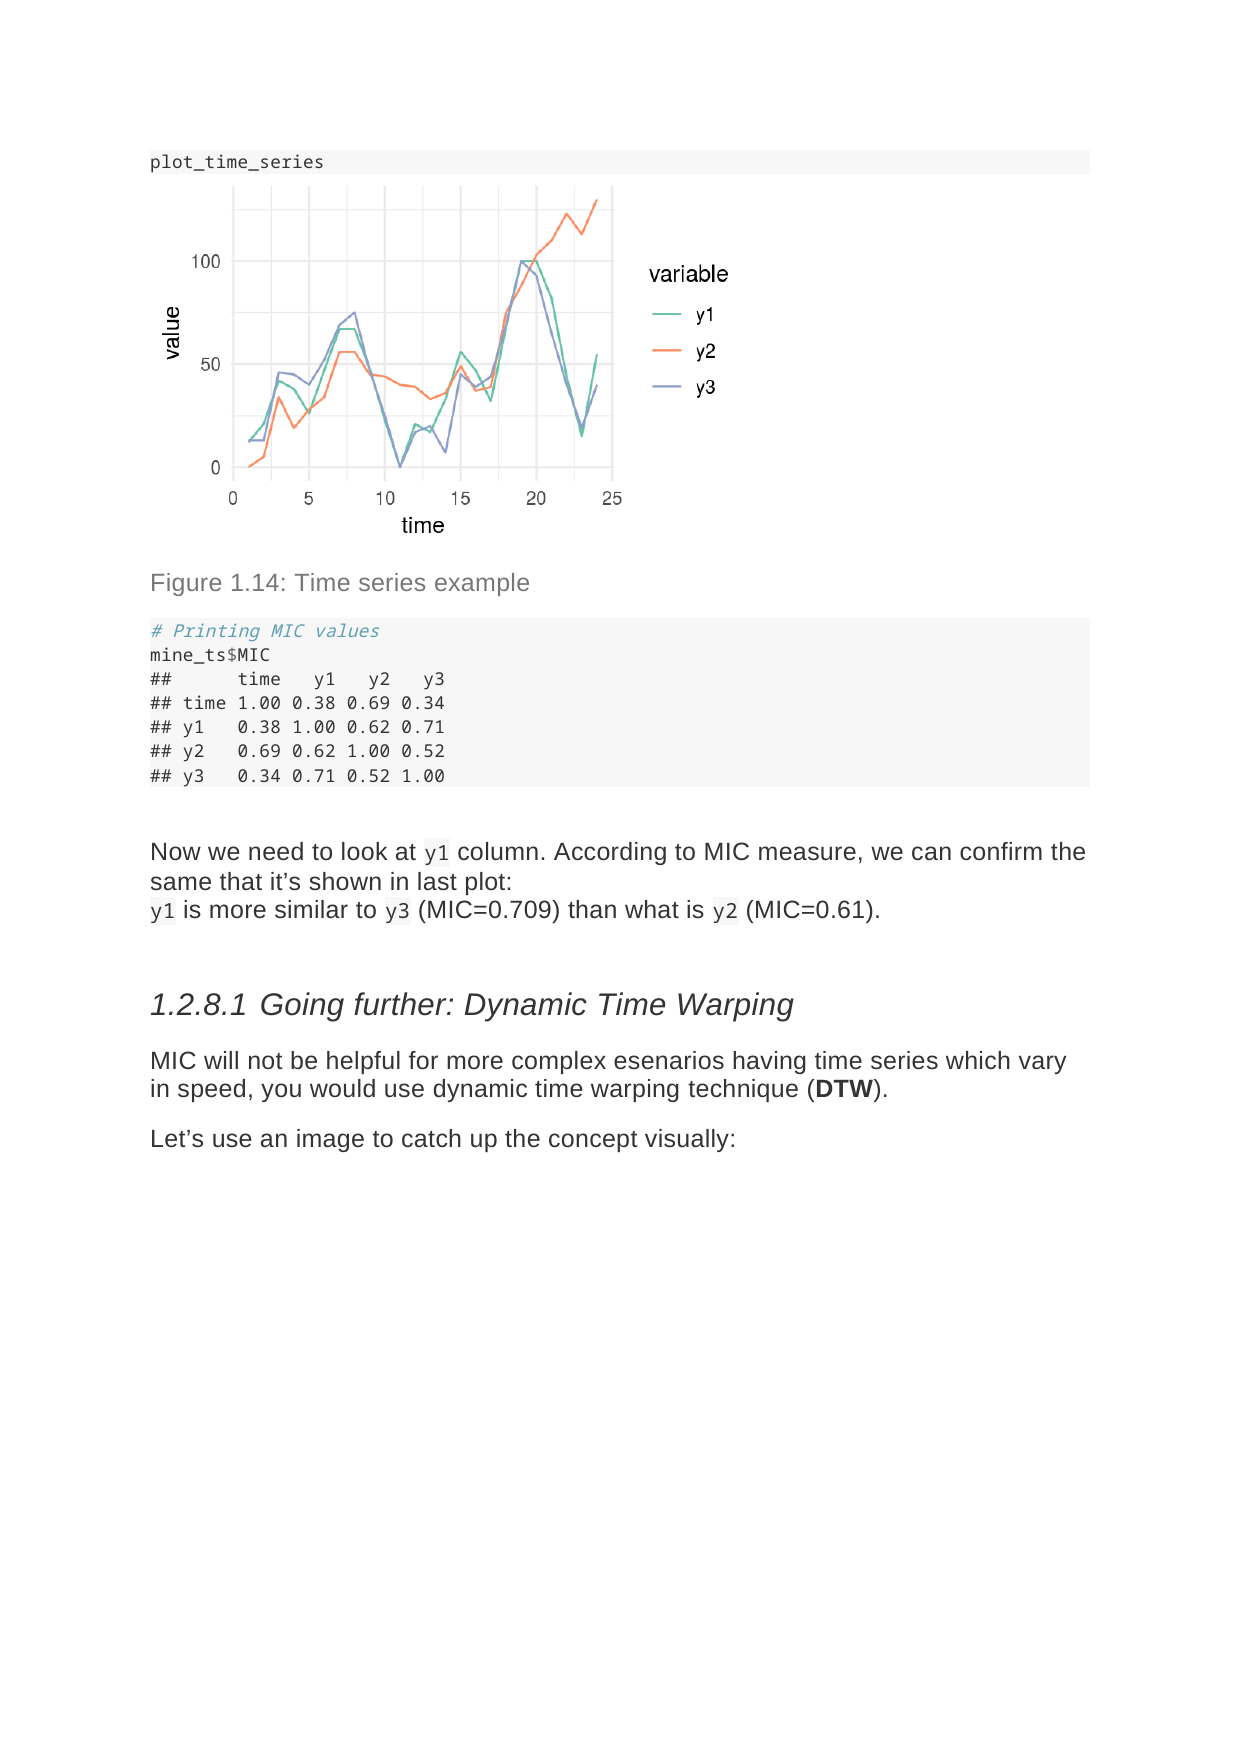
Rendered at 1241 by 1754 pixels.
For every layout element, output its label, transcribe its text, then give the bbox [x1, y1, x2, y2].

text plot_time_series [150, 150, 1090, 174]
text MIC will not be helpful for more complex esenarios having time series which vary in speed, you would use dynamic time warping technique (DTW). [150, 1046, 1090, 1103]
text Figure 1.14: Time series example [150, 568, 1090, 597]
text mine_ts$MIC [150, 642, 1090, 666]
text Let’s use an image to catch up the concept visually: [150, 1124, 1090, 1153]
text # Printing MIC values [150, 618, 1090, 642]
text ## y2 0.69 0.62 1.00 0.52 [150, 739, 1090, 763]
text Now we need to look at y1 column. According to MIC measure, we can confirm the same that it’s shown in last plot: [150, 837, 1090, 896]
picture [150, 174, 750, 550]
text ## time 1.00 0.38 0.69 0.34 [150, 691, 1090, 715]
text ## y1 0.38 1.00 0.62 0.71 [150, 715, 1090, 739]
text ## time y1 y2 y3 [150, 666, 1090, 691]
text y1 is more similar to y3 (MIC=0.709) than what is y2 (MIC=0.61). [150, 896, 1090, 925]
subtitle 1.2.8.1 Going further: Dynamic Time Warping [150, 986, 1090, 1022]
text ## y3 0.34 0.71 0.52 1.00 [150, 763, 1090, 787]
